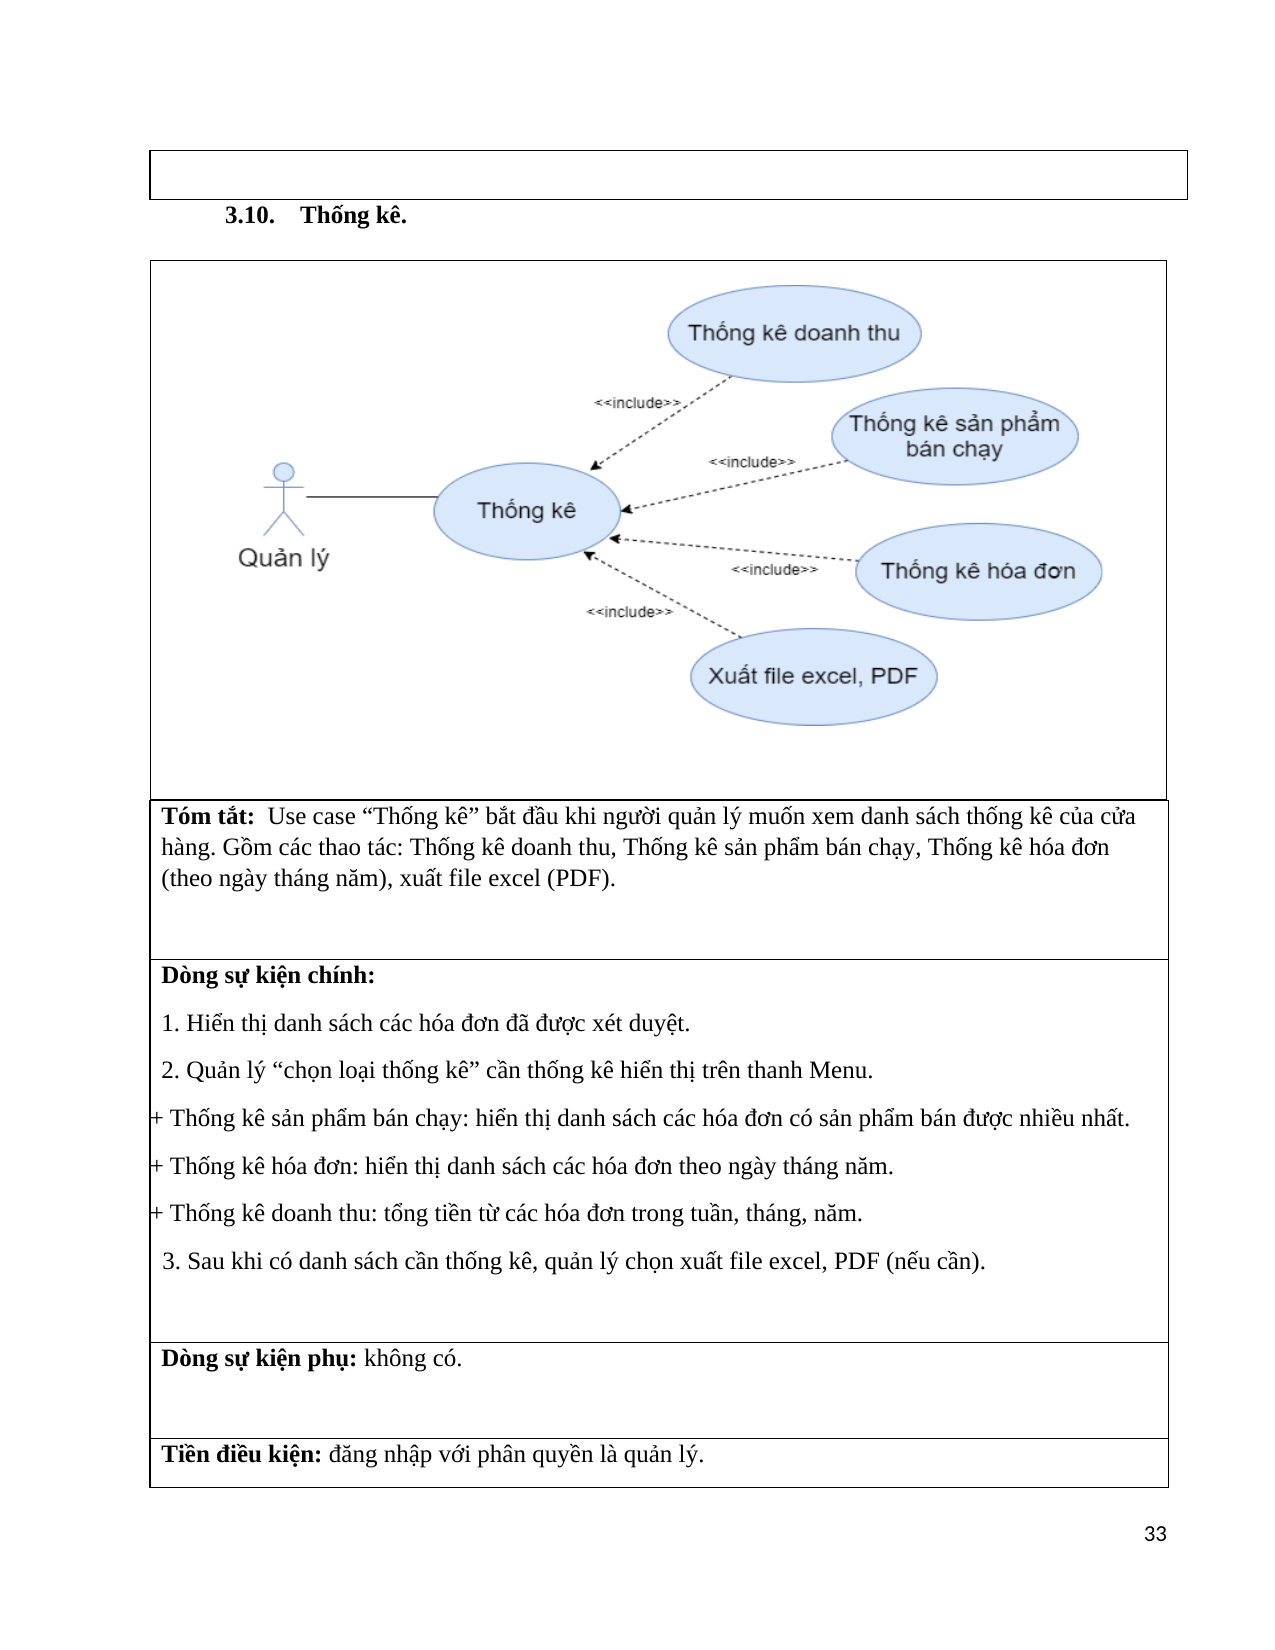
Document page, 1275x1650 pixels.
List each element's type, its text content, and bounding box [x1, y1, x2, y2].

table_cell Dòng sự kiện phụ: không có. [151, 1343, 1168, 1438]
table_header Tóm tắt: Use case “Thống kê” bắt đầu khi người quản lý muốn xem danh sách thống kê của cửa hàng. Gồm các thao tác: Thống kê doanh thu, Thống kê sản phẩm bán chạy, Thống kê hóa đơn (theo ngày tháng năm), xuất file excel (PDF). [151, 801, 1168, 959]
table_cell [151, 1439, 1168, 1487]
table_cell Dòng sự kiện chính: 1. Hiển thị danh sách các hóa đơn đã được xét duyệt. 2. Quản lý “chọn loại thống kê” cần thống kê hiển thị trên thanh Menu. + Thống kê sản phẩm bán chạy: hiển thị danh sách các hóa đơn có sản phẩm bán được nhiều nhất. + Thống kê hóa đơn: hiển thị danh sách các hóa đơn theo ngày tháng năm. + Thống kê doanh thu: tổng tiền từ các hóa đơn trong tuần, tháng, năm. 3. Sau khi có danh sách cần thống kê, quản lý chọn xuất file excel, PDF (nếu cần). [151, 960, 1168, 1342]
list Thống kê. [225, 200, 1167, 228]
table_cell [151, 151, 1187, 199]
table_header [151, 261, 1166, 799]
picture [238, 285, 1103, 726]
